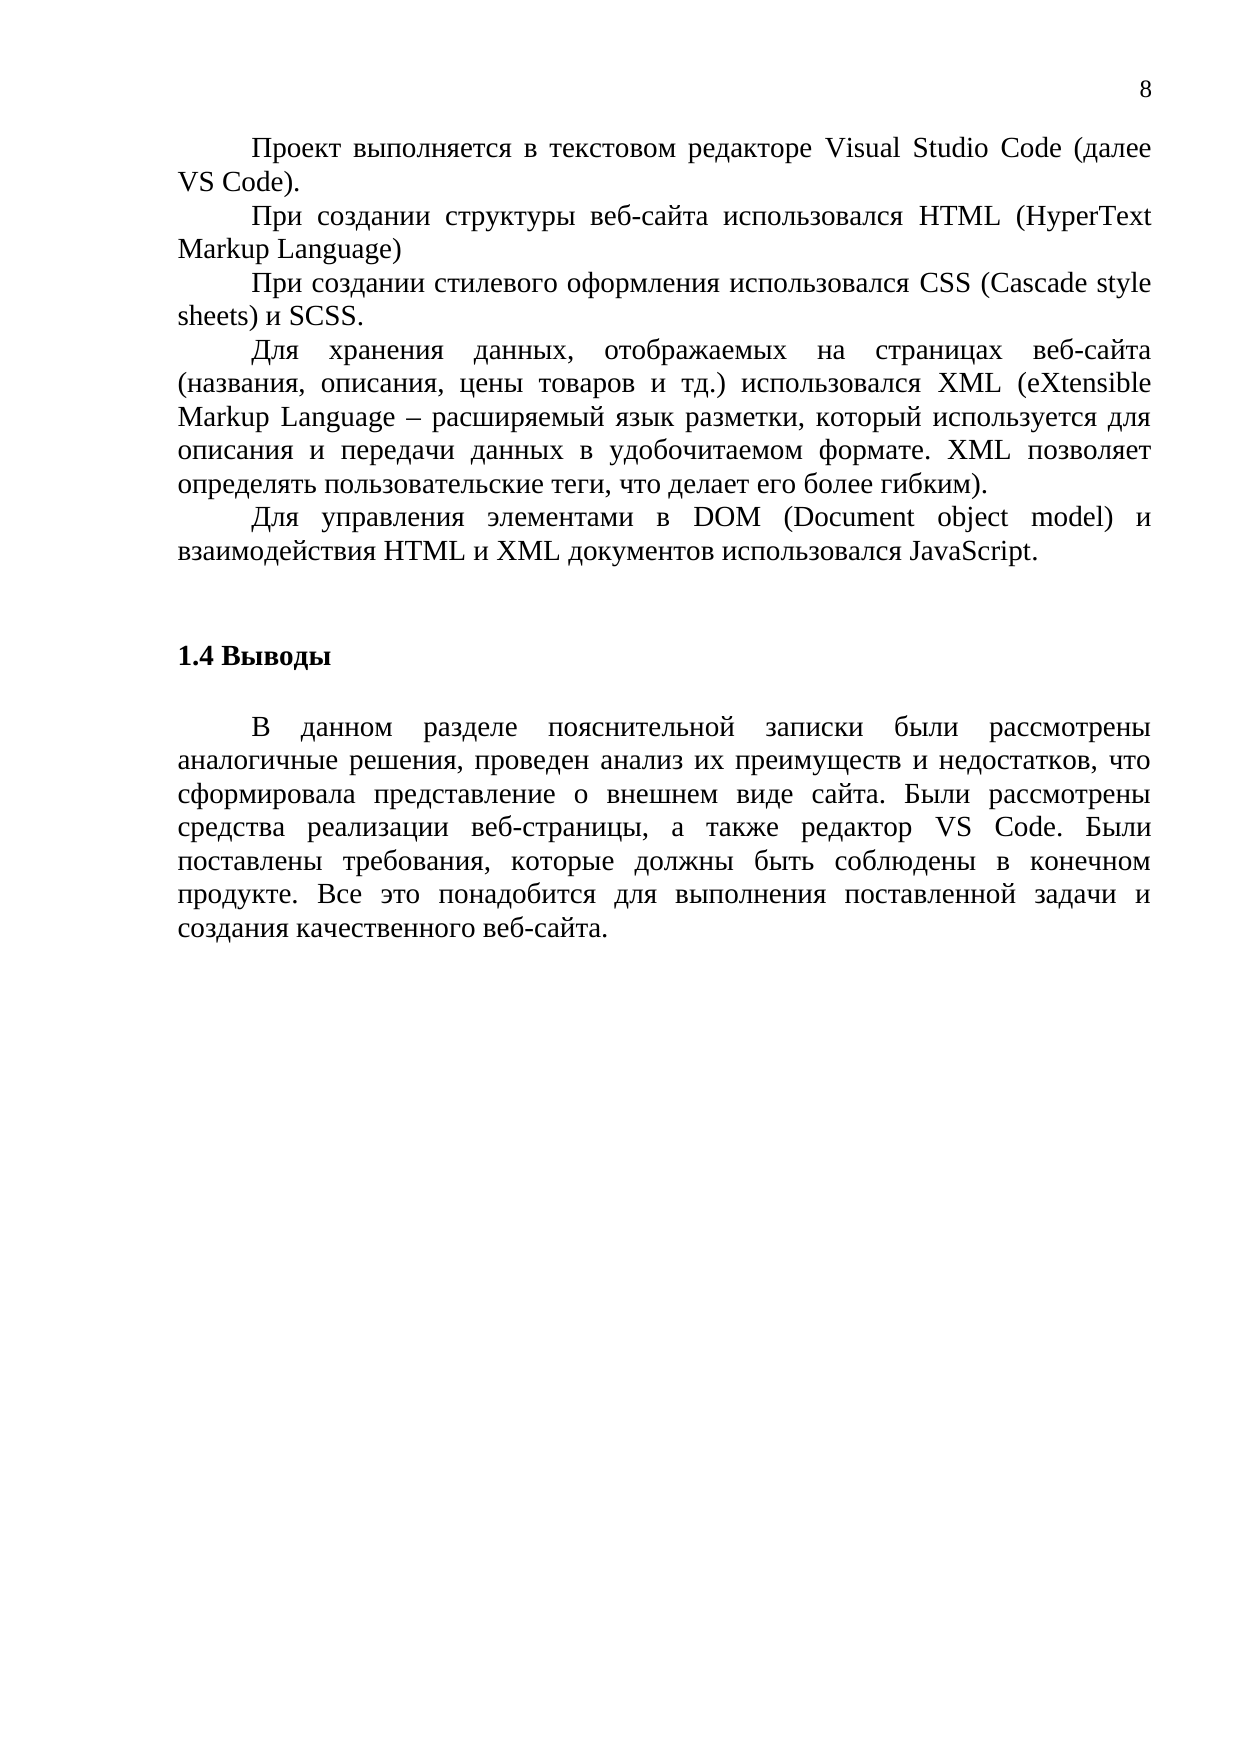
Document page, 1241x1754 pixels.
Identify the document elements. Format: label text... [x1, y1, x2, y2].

text При создании стилевого оформления использовался CSS (Cascade style sheets) и SCSS. [177, 265, 1152, 332]
text Для хранения данных, отображаемых на страницах веб-сайта (названия, описания, цены товаров и тд.) использовался XML (eXtensible Markup Language – расширяемый язык разметки, который используется для описания и передачи данных в удобочитаемом формате. XML позволяет определять пользовательские теги, что делает его более гибким). [177, 332, 1152, 499]
text При создании структуры веб-сайта использовался HTML (HyperText Markup Language) [177, 198, 1152, 265]
text Для управления элементами в DOM (Document object model) и взаимодействия HTML и XML документов использовался JavaScript. [177, 499, 1152, 567]
text 1.4 Выводы [177, 638, 1152, 671]
text В данном разделе пояснительной записки были рассмотрены аналогичные решения, проведен анализ их преимуществ и недостатков, что сформировала представление о внешнем виде сайта. Были рассмотрены средства реализации веб-страницы, а также редактор VS Code. Были поставлены требования, которые должны быть соблюдены в конечном продукте. Все это понадобится для выполнения поставленной задачи и создания качественного веб-сайта. [177, 709, 1152, 943]
text Проект выполняется в текстовом редакторе Visual Studio Code (далее VS Code). [177, 131, 1152, 198]
